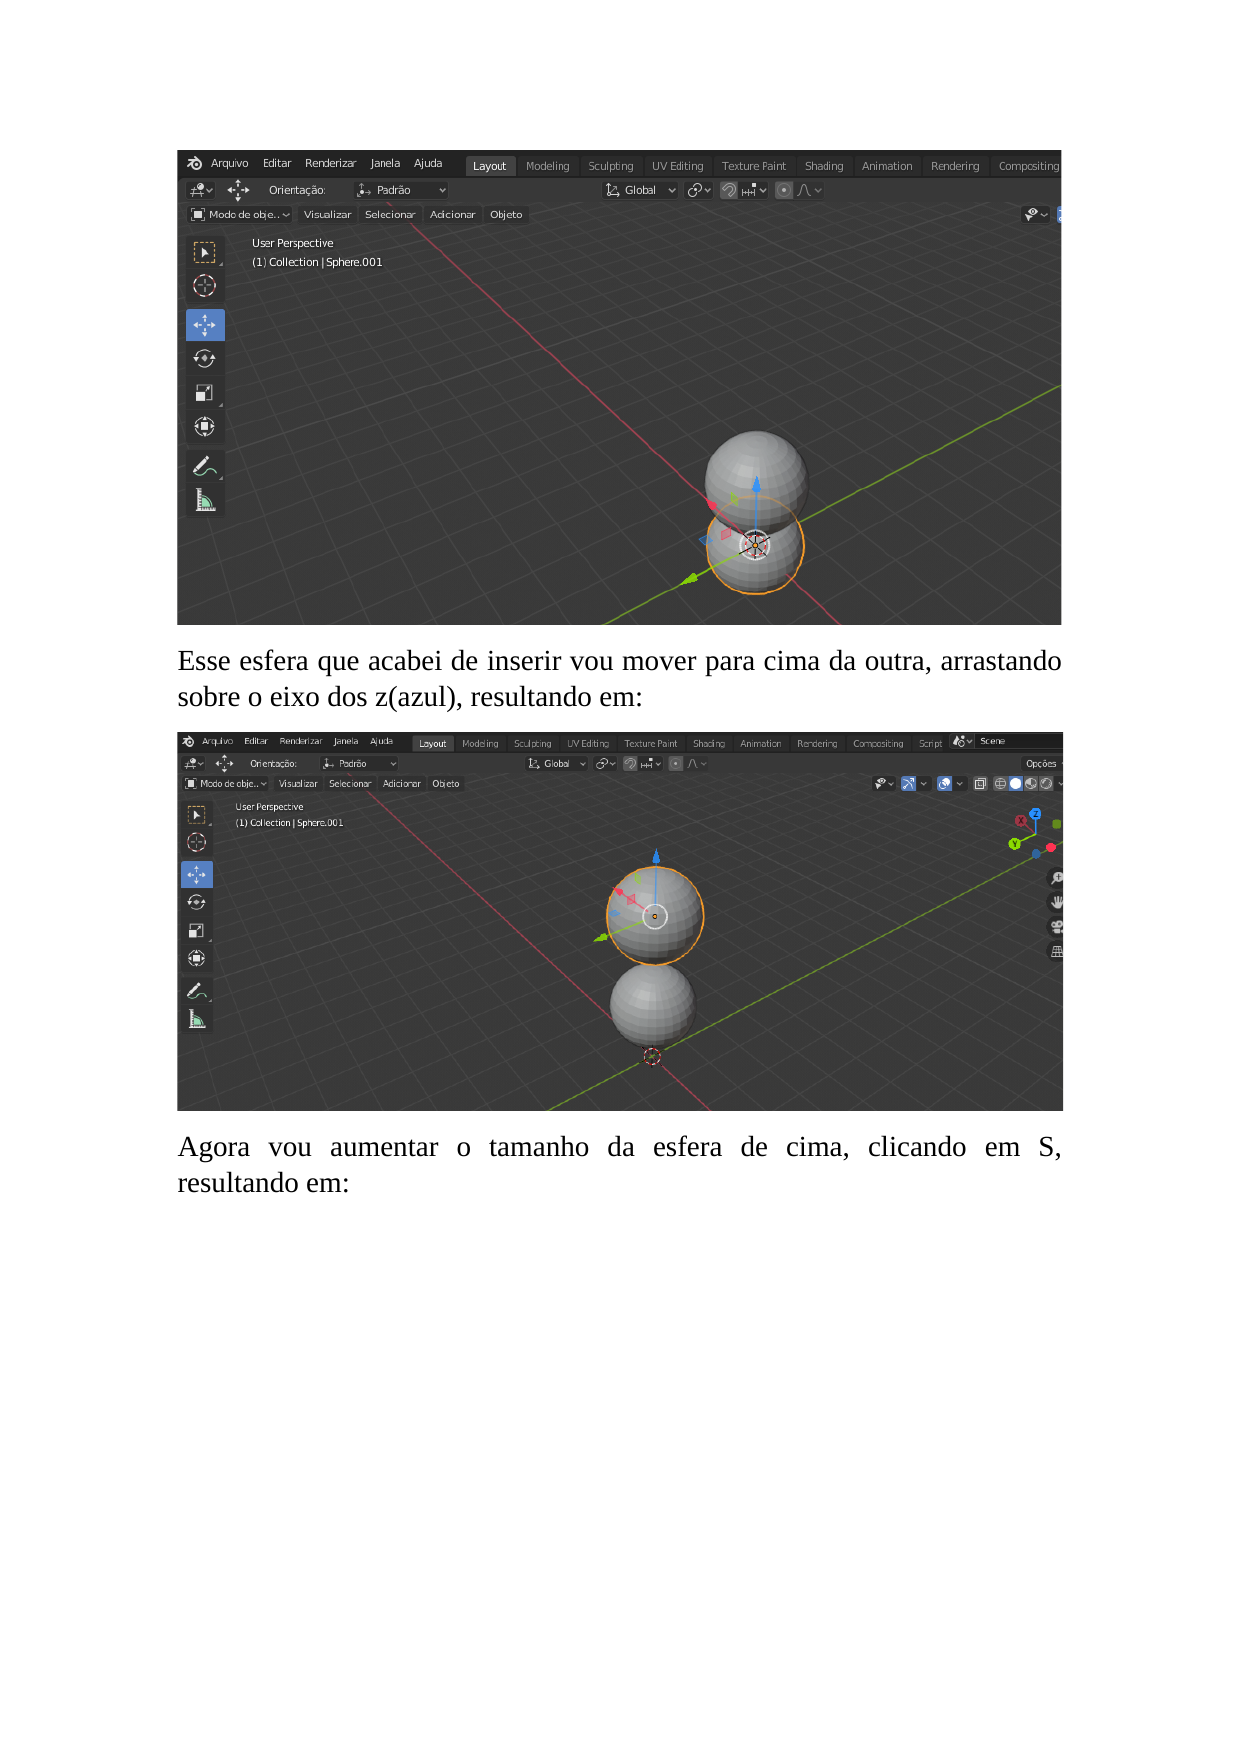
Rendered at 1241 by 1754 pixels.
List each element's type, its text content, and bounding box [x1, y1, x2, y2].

picture [177, 147, 1062, 625]
picture [177, 732, 1064, 1111]
text Esse esfera que acabei de inserir vou mover para cima da outra, arrastando sobre o eixo dos z(azul), resultando em: [177, 643, 1063, 713]
text Agora vou aumentar o tamanho da esfera de cima, clicando em S, resultando em: [177, 1129, 1063, 1199]
